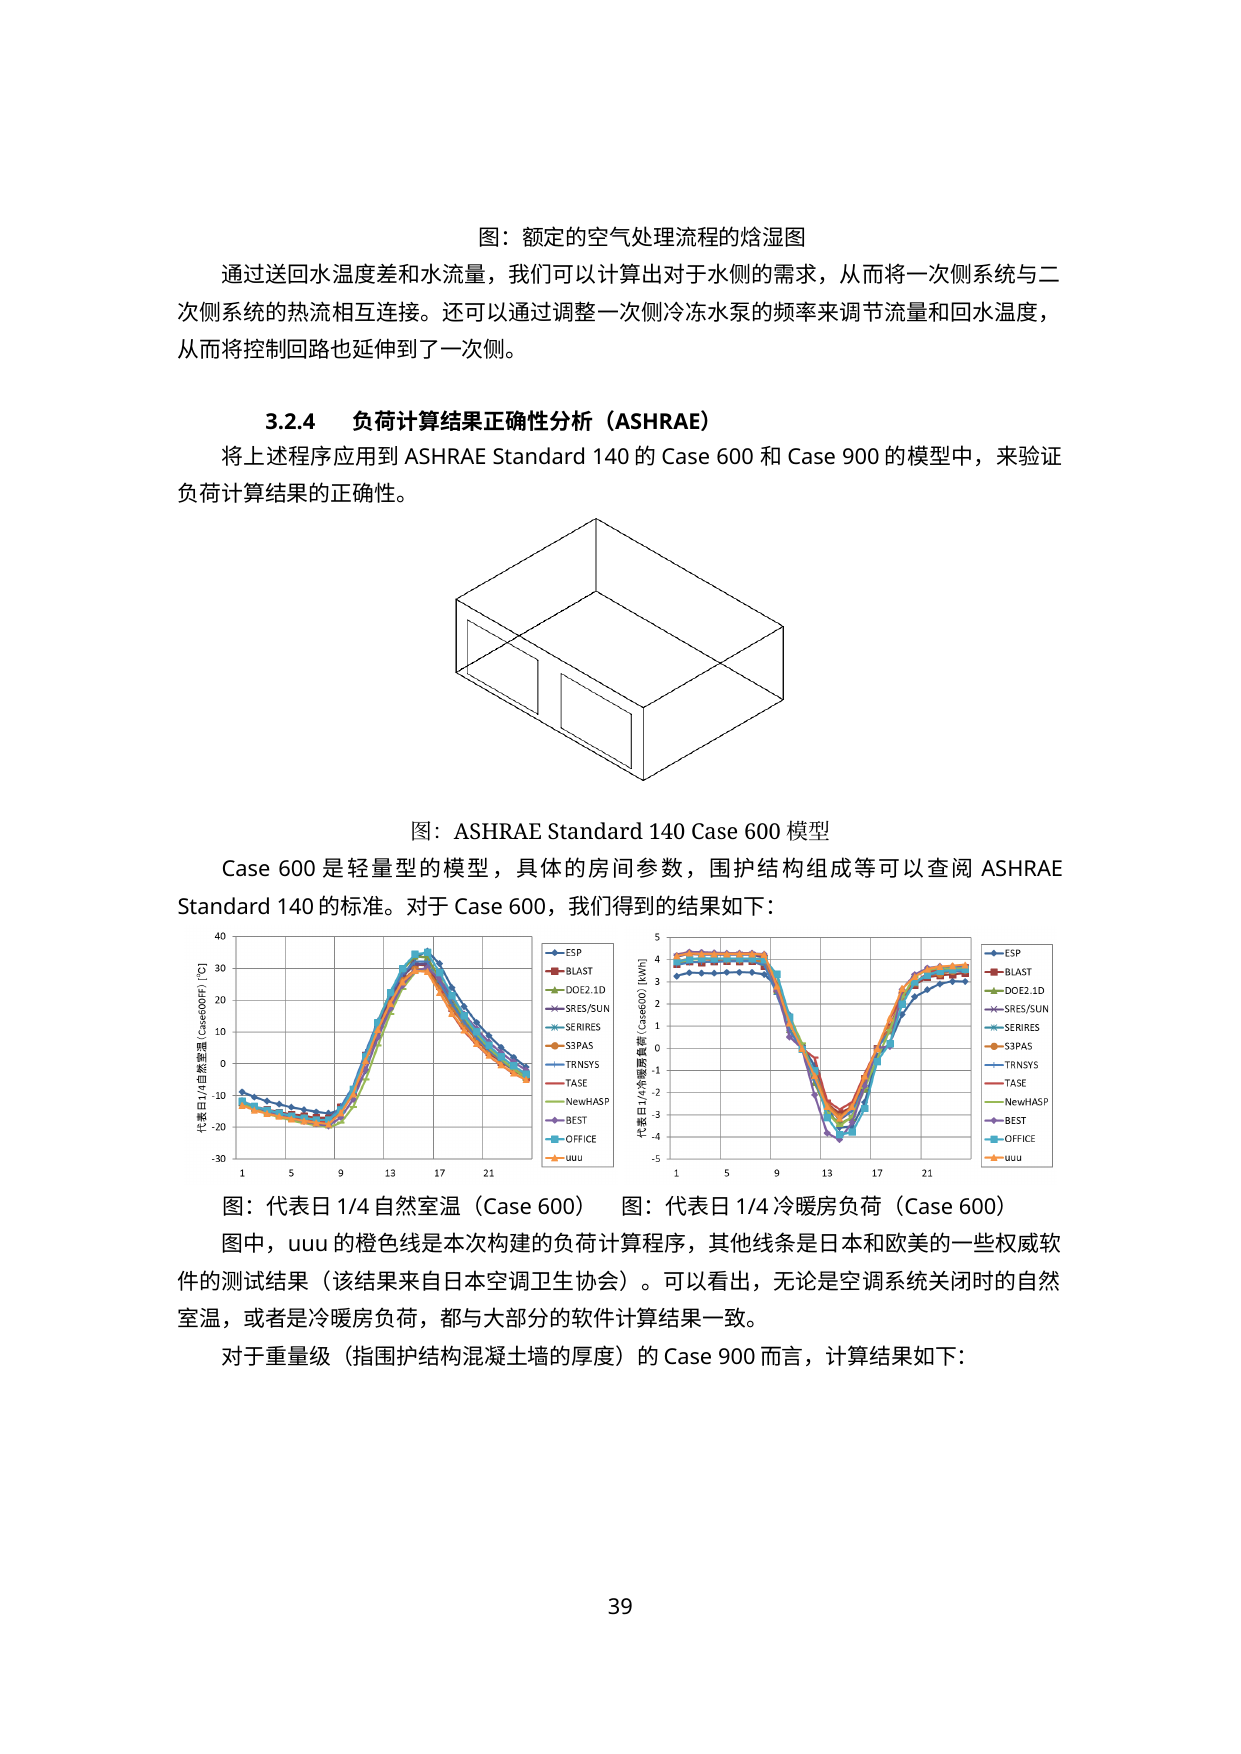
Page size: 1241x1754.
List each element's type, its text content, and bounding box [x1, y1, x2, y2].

text 图：额定的空气处理流程的焓湿图 [177, 217, 1063, 254]
text Case 600是轻量型的模型，具体的房间参数，围护结构组成等可以查阅ASHRAE Standard 140的标准。对于Case 600，我们得到的结果如下： [177, 848, 1063, 923]
subtitle 负荷计算结果正确性分析（ASHRAE） [221, 404, 1063, 436]
text 通过送回水温度差和水流量，我们可以计算出对于水侧的需求，从而将一次侧系统与二次侧系统的热流相互连接。还可以通过调整一次侧冷冻水泵的频率来调节流量和回水温度，从而将控制回路也延伸到了一次侧。 [177, 254, 1063, 367]
text 对于重量级（指围护结构混凝土墙的厚度）的Case 900而言，计算结果如下： [177, 1336, 1063, 1373]
text 图：ASHRAE Standard 140 Case 600 模型 [177, 811, 1063, 848]
text 图：代表日1/4自然室温（Case 600） 图：代表日1/4冷暖房负荷（Case 600） [177, 1186, 1063, 1223]
text 图中，uuu的橙色线是本次构建的负荷计算程序，其他线条是日本和欧美的一些权威软件的测试结果（该结果来自日本空调卫生协会）。可以看出，无论是空调系统关闭时的自然室温，或者是冷暖房负荷，都与大部分的软件计算结果一致。 [177, 1223, 1063, 1336]
text 将上述程序应用到ASHRAE Standard 140的Case 600 和Case 900的模型中，来验证负荷计算结果的正确性。 [177, 436, 1063, 511]
picture [439, 511, 801, 785]
